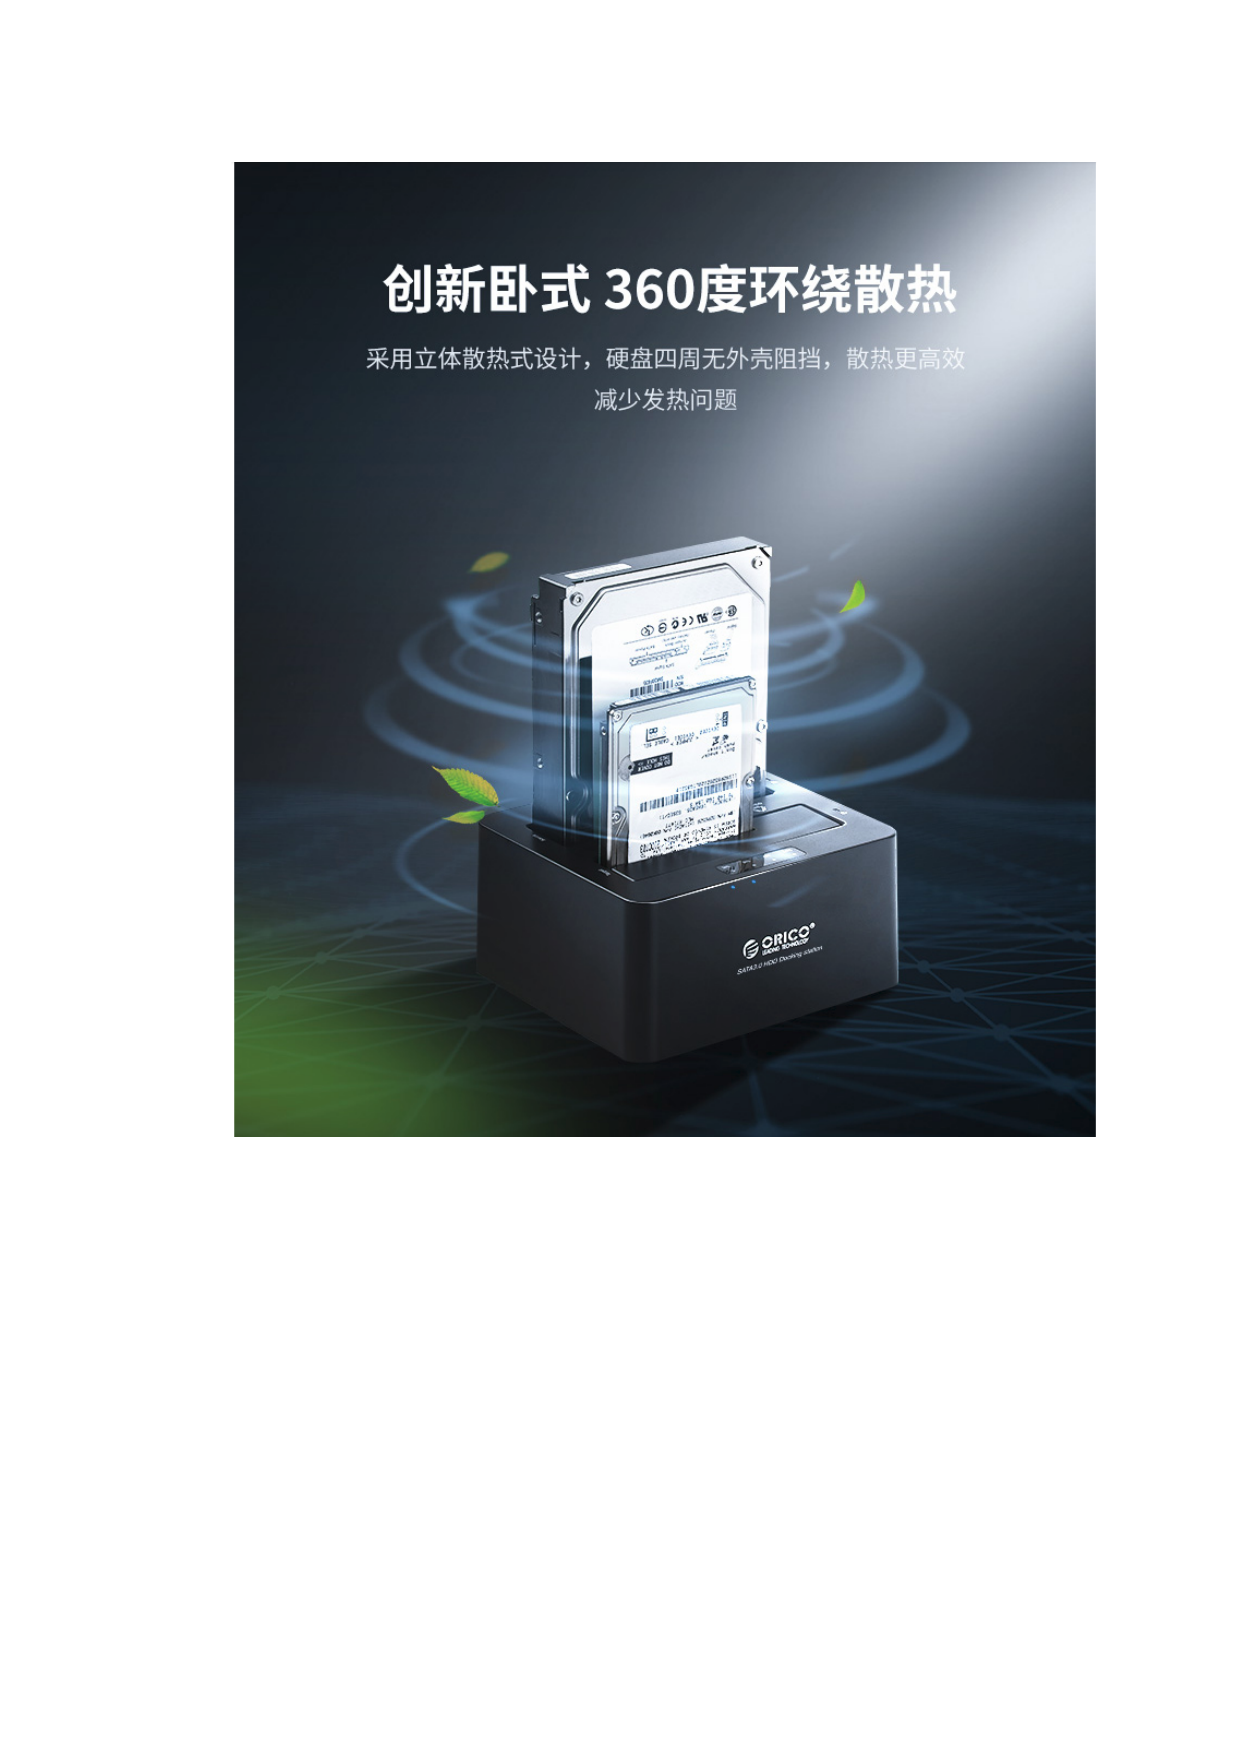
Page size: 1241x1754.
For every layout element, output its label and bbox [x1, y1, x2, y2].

picture [231, 162, 1097, 1137]
